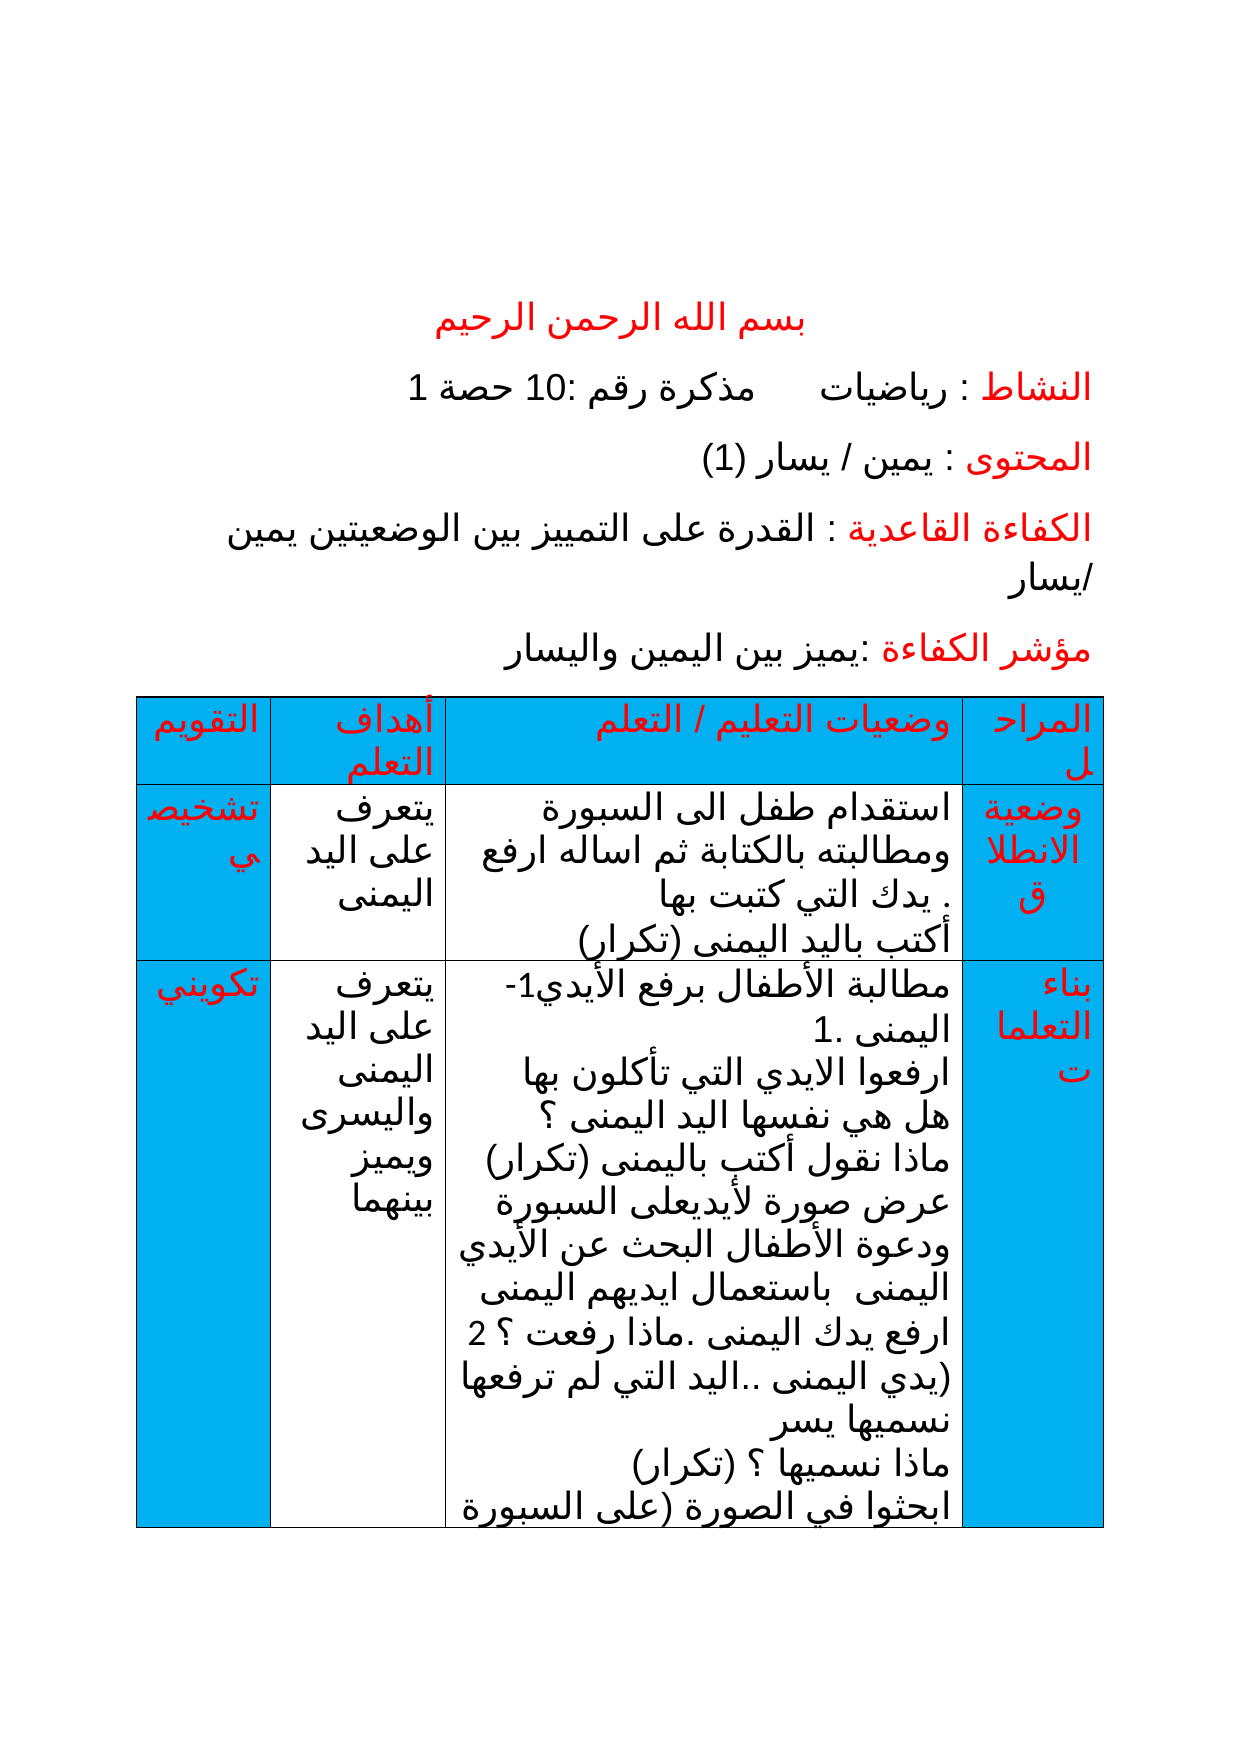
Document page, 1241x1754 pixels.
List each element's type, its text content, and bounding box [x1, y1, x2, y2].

table_header التقويم [137, 698, 270, 784]
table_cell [446, 961, 962, 1527]
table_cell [271, 961, 445, 1527]
table_cell بناء التعلمات [963, 961, 1103, 1527]
table_cell تكويني [137, 961, 270, 1527]
text المحتوى : يمين / يسار (1) [148, 436, 1093, 479]
text مؤشر الكفاءة :يميز بين اليمين واليسار [148, 626, 1093, 669]
text الكفاءة القاعدية : القدرة على التمييز بين الوضعيتين يمين /يسار [148, 506, 1093, 599]
table_cell وضعية الانطلاق [963, 785, 1103, 960]
table_cell تشخيصي [137, 785, 270, 960]
table_header أهداف التعلم [271, 698, 445, 784]
table_header المراحل [963, 698, 1103, 784]
table_cell استقدام طفل الى السبورة ومطالبته بالكتابة ثم اساله ارفع يدك التي كتبت بها . أكتب باليد اليمنى (تكرار) [446, 785, 962, 960]
table_header وضعيات التعليم / التعلم [446, 698, 962, 784]
text بسم الله الرحمن الرحيم [148, 295, 1093, 338]
text النشاط : رياضيات مذكرة رقم :10 حصة 1 [148, 365, 1093, 408]
table_cell يتعرف على اليد اليمنى [271, 785, 445, 960]
